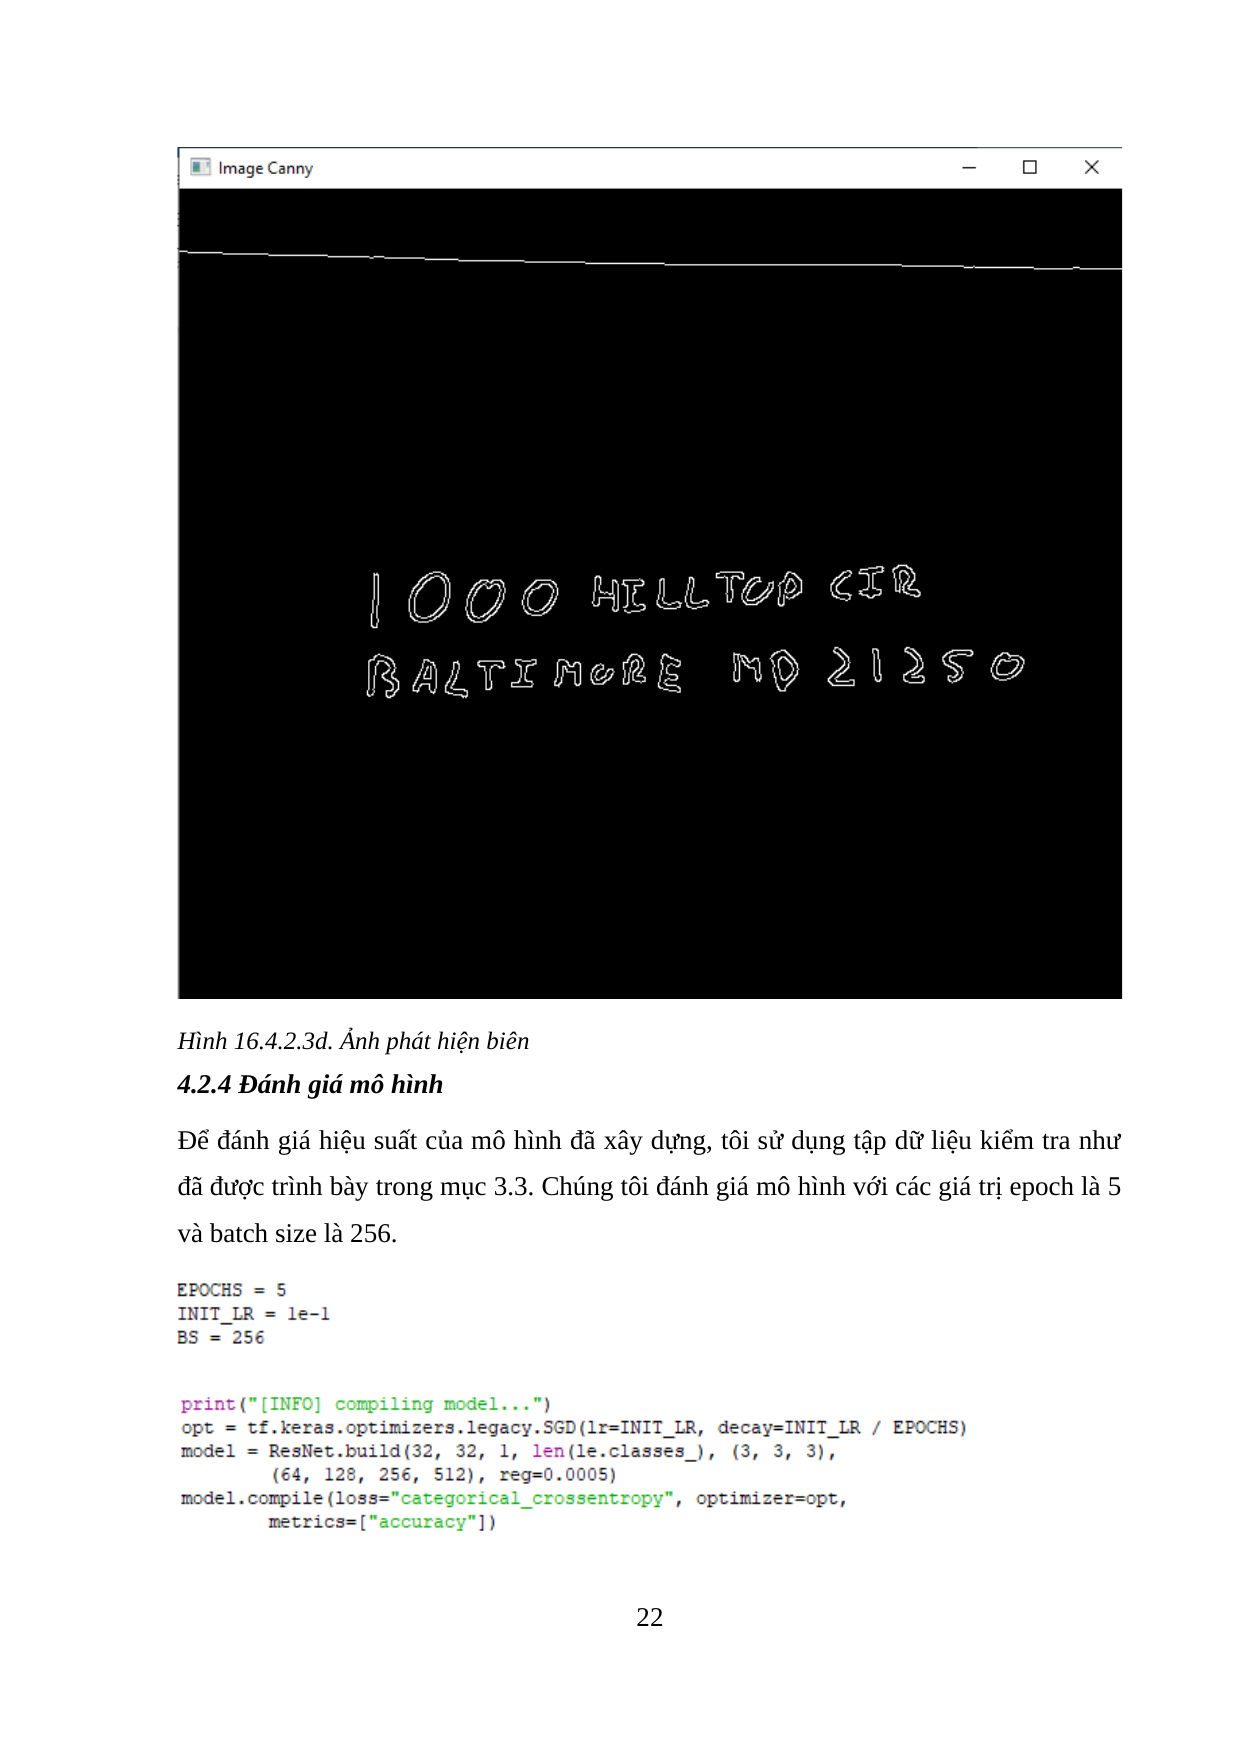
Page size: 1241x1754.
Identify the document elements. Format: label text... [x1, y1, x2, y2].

picture [177, 1279, 339, 1366]
text Để đánh giá hiệu suất của mô hình đã xây dựng, tôi sử dụng tập dữ liệu kiểm tra như đã được trình bày trong mục 3.3. Chúng tôi đánh giá mô hình với các giá trị epoch là 5 và batch size là 256. [177, 1124, 1122, 1248]
subtitle Đánh giá mô hình [177, 1068, 1122, 1099]
picture [177, 147, 1123, 999]
picture [177, 1396, 992, 1553]
